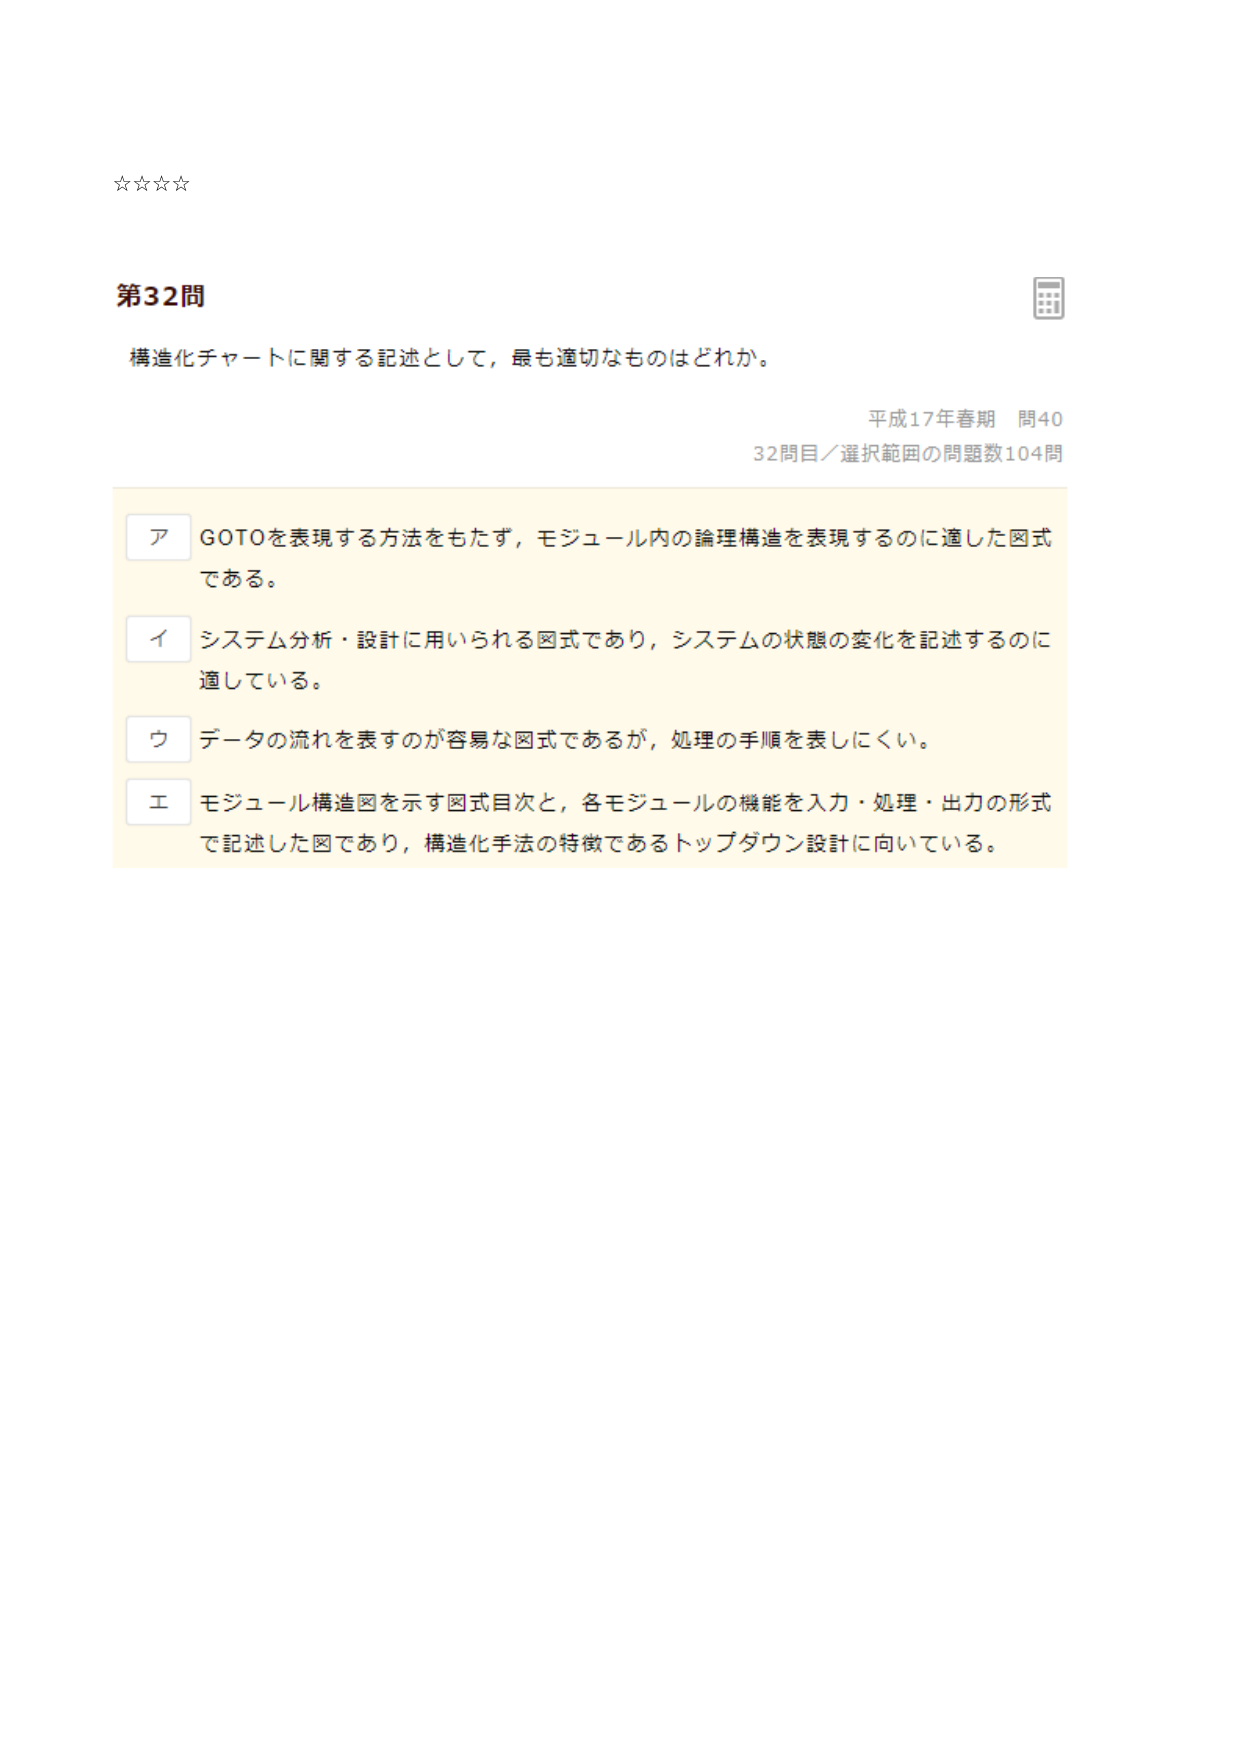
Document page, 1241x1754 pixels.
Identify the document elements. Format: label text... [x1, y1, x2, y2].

picture [112, 277, 1068, 868]
text ☆☆☆☆ [112, 164, 1128, 202]
